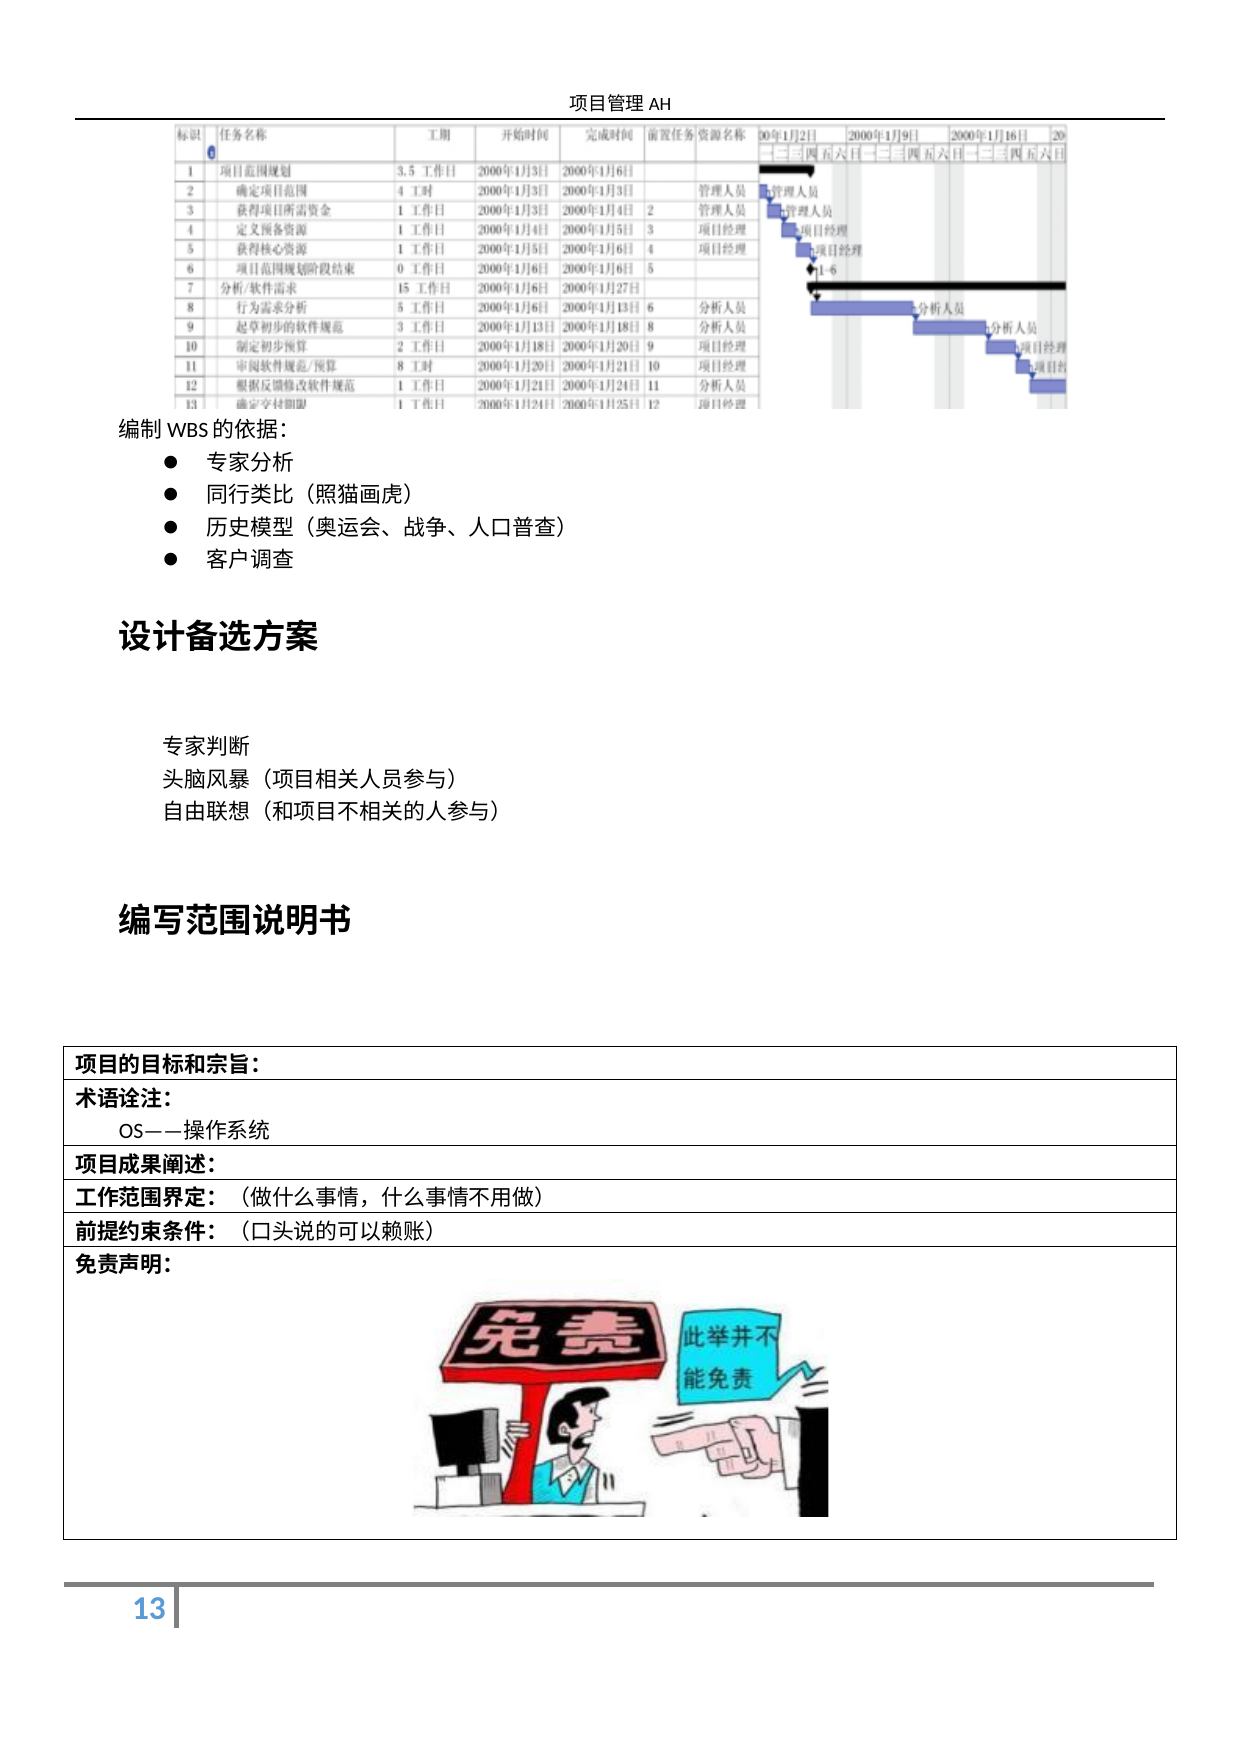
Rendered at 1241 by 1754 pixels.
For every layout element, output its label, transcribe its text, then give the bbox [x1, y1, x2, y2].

table_cell 免责声明： [64, 1247, 1176, 1539]
picture [170, 120, 1071, 409]
table_header 项目的目标和宗旨： [64, 1047, 1176, 1079]
table_cell 工作范围界定：（做什么事情，什么事情不用做） [64, 1180, 1176, 1212]
subtitle 编写范围说明书 [75, 886, 1165, 951]
list 历史模型（奥运会、战争、人口普查） [162, 509, 1165, 542]
subtitle 设计备选方案 [75, 602, 1165, 667]
list 头脑风暴（项目相关人员参与） [119, 761, 1165, 794]
list 专家判断 [119, 729, 1165, 761]
list 专家分析 [162, 444, 1165, 477]
list 同行类比（照猫画虎） [162, 477, 1165, 509]
list 客户调查 [162, 542, 1165, 574]
text 编制WBS的依据： [75, 412, 1165, 444]
picture [411, 1279, 829, 1517]
list 自由联想（和项目不相关的人参与） [119, 794, 1165, 826]
table_cell 术语诠注： OS——操作系统 [64, 1080, 1176, 1145]
table_cell 前提约束条件：（口头说的可以赖账） [64, 1213, 1176, 1246]
table_cell 项目成果阐述： [64, 1146, 1176, 1179]
